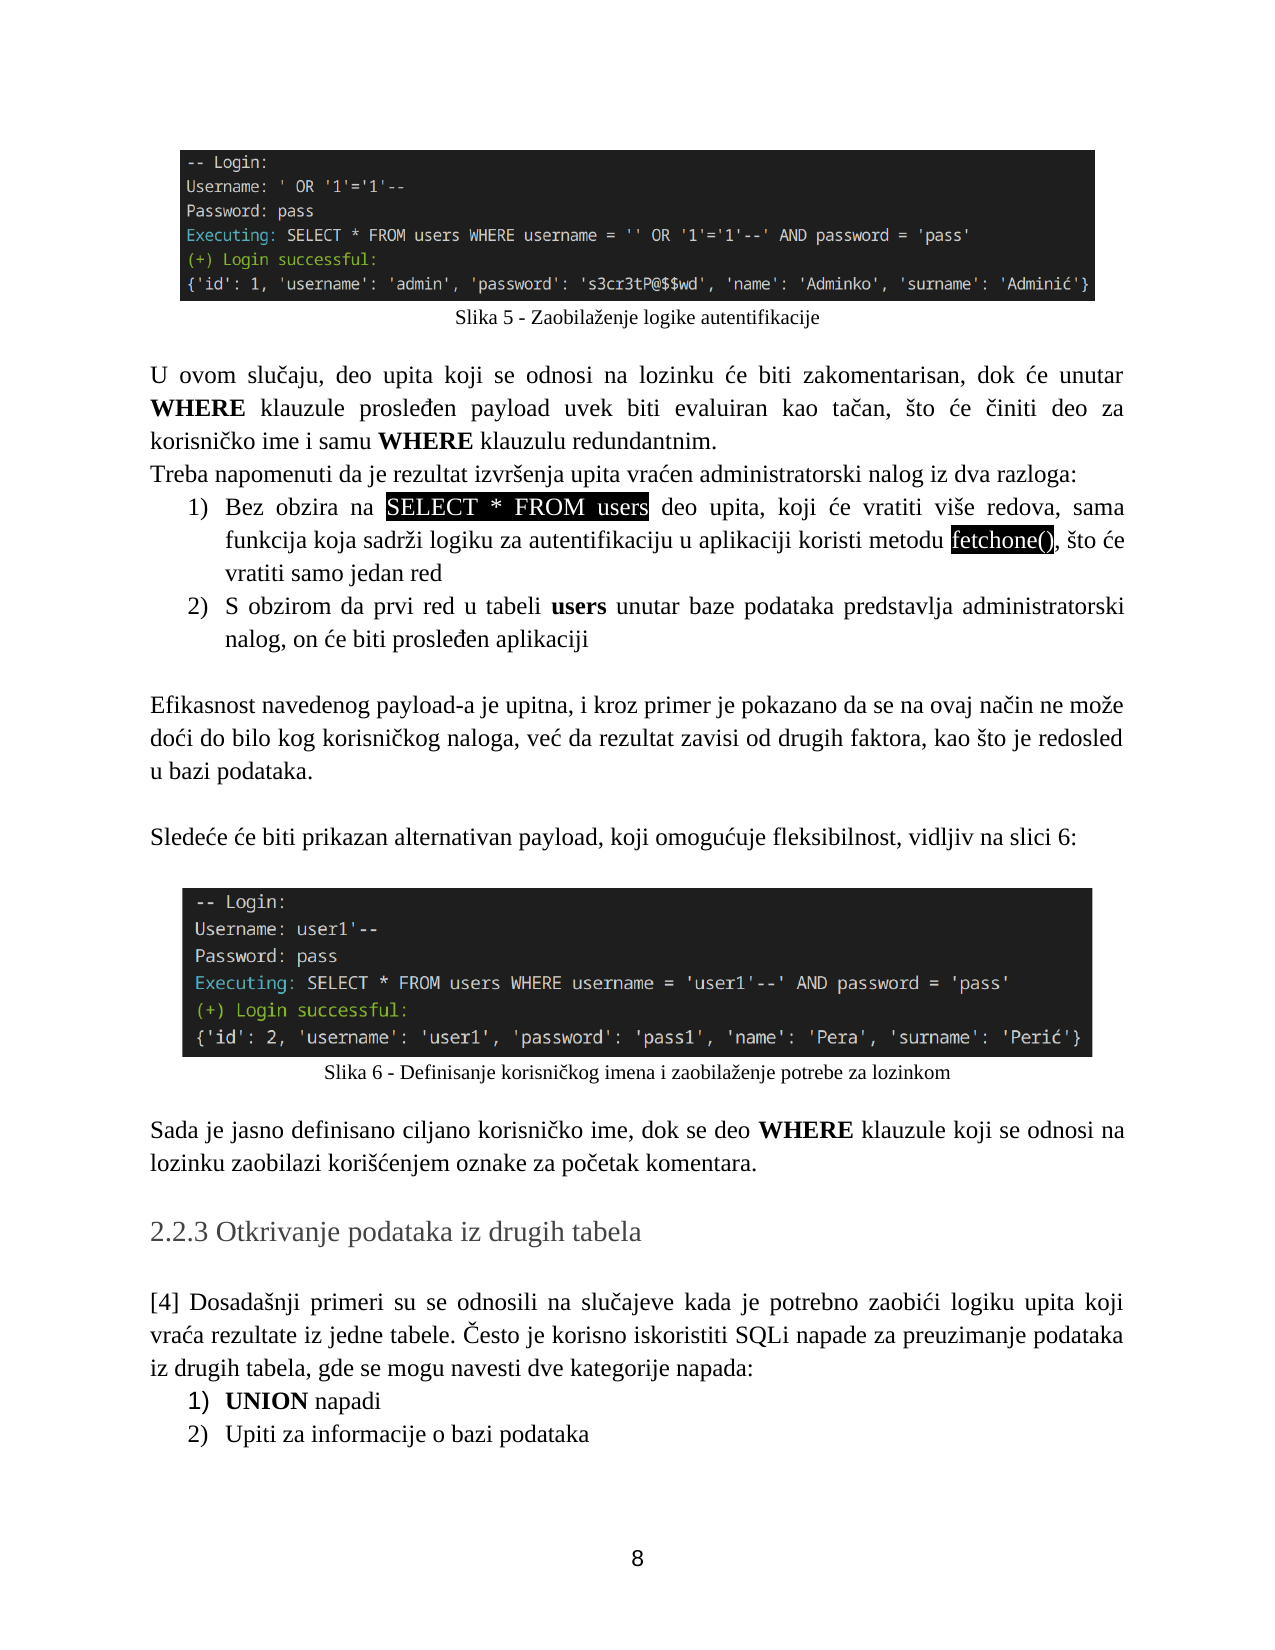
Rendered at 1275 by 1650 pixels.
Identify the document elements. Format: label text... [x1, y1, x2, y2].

list Bez obzira na SELECT * FROM users deo upita, koji će vratiti više redova, sama funkcija koja sadrži logiku za autentifikaciju u aplikaciji koristi metodu fetchone(), što će vratiti samo jedan red [187, 492, 1125, 587]
list Upiti za informacije o bazi podataka [187, 1419, 1125, 1448]
picture [180, 150, 1095, 301]
text Slika 5 - Zaobilaženje logike autentifikacije [150, 305, 1125, 329]
text Treba napomenuti da je rezultat izvršenja upita vraćen administratorski nalog iz dva razloga: [150, 459, 1125, 488]
text Sada je jasno definisano ciljano korisničko ime, dok se deo WHERE klauzule koji se odnosi na lozinku zaobilazi korišćenjem oznake za početak komentara. [150, 1115, 1125, 1177]
text Efikasnost navedenog payload-a je upitna, i kroz primer je pokazano da se na ovaj način ne može doći do bilo kog korisničkog naloga, već da rezultat zavisi od drugih faktora, kao što je redosled u bazi podataka. [150, 690, 1125, 785]
text U ovom slučaju, deo upita koji se odnosi na lozinku će biti zakomentarisan, dok će unutar WHERE klauzule prosleđen payload uvek biti evaluiran kao tačan, što će činiti deo za korisničko ime i samu WHERE klauzulu redundantnim. [150, 360, 1125, 455]
picture [182, 888, 1093, 1057]
text Slika 6 - Definisanje korisničkog imena i zaobilaženje potrebe za lozinkom [150, 1060, 1125, 1084]
list UNION napadi [187, 1386, 1125, 1414]
text [4] Dosadašnji primeri su se odnosili na slučajeve kada je potrebno zaobići logiku upita koji vraća rezultate iz jedne tabele. Često je korisno iskoristiti SQLi napade za preuzimanje podataka iz drugih tabela, gde se mogu navesti dve kategorije napada: [150, 1287, 1125, 1381]
text Sledeće će biti prikazan alternativan payload, koji omogućuje fleksibilnost, vidljiv na slici 6: [150, 822, 1125, 851]
list S obzirom da prvi red u tabeli users unutar baze podataka predstavlja administratorski nalog, on će biti prosleđen aplikaciji [187, 591, 1125, 653]
subtitle 2.2.3 Otkrivanje podataka iz drugih tabela [150, 1214, 1125, 1248]
